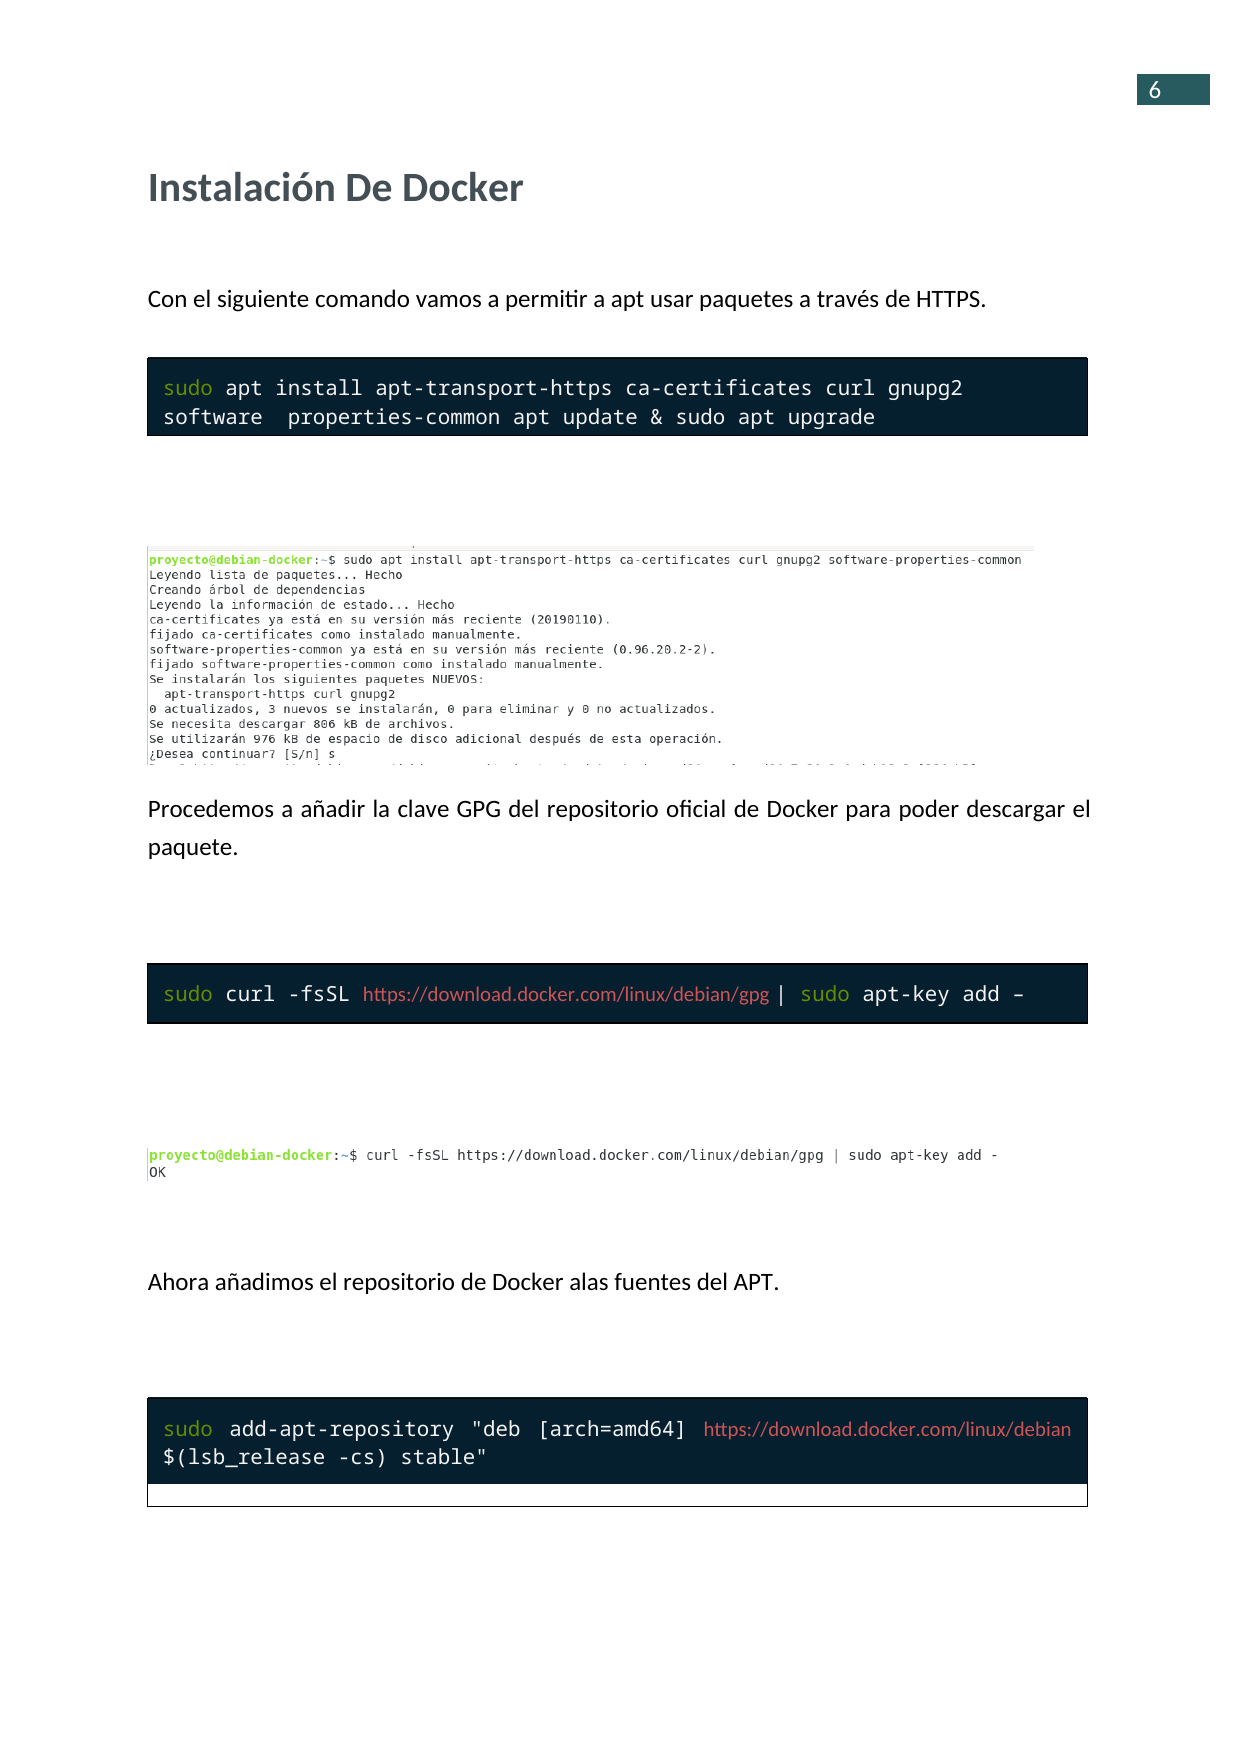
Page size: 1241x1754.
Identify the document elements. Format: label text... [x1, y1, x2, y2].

text Procedemos a añadir la clave GPG del repositorio oficial de Docker para poder descargar el paquete. [148, 793, 1092, 862]
picture [147, 1148, 1034, 1181]
text Ahora añadimos el repositorio de Docker alas fuentes del APT. [148, 1266, 1092, 1296]
subtitle Instalación De Docker [148, 161, 1092, 211]
text Con el siguiente comando vamos a permitir a apt usar paquetes a través de HTTPS. [148, 283, 1092, 313]
picture [147, 546, 1034, 765]
